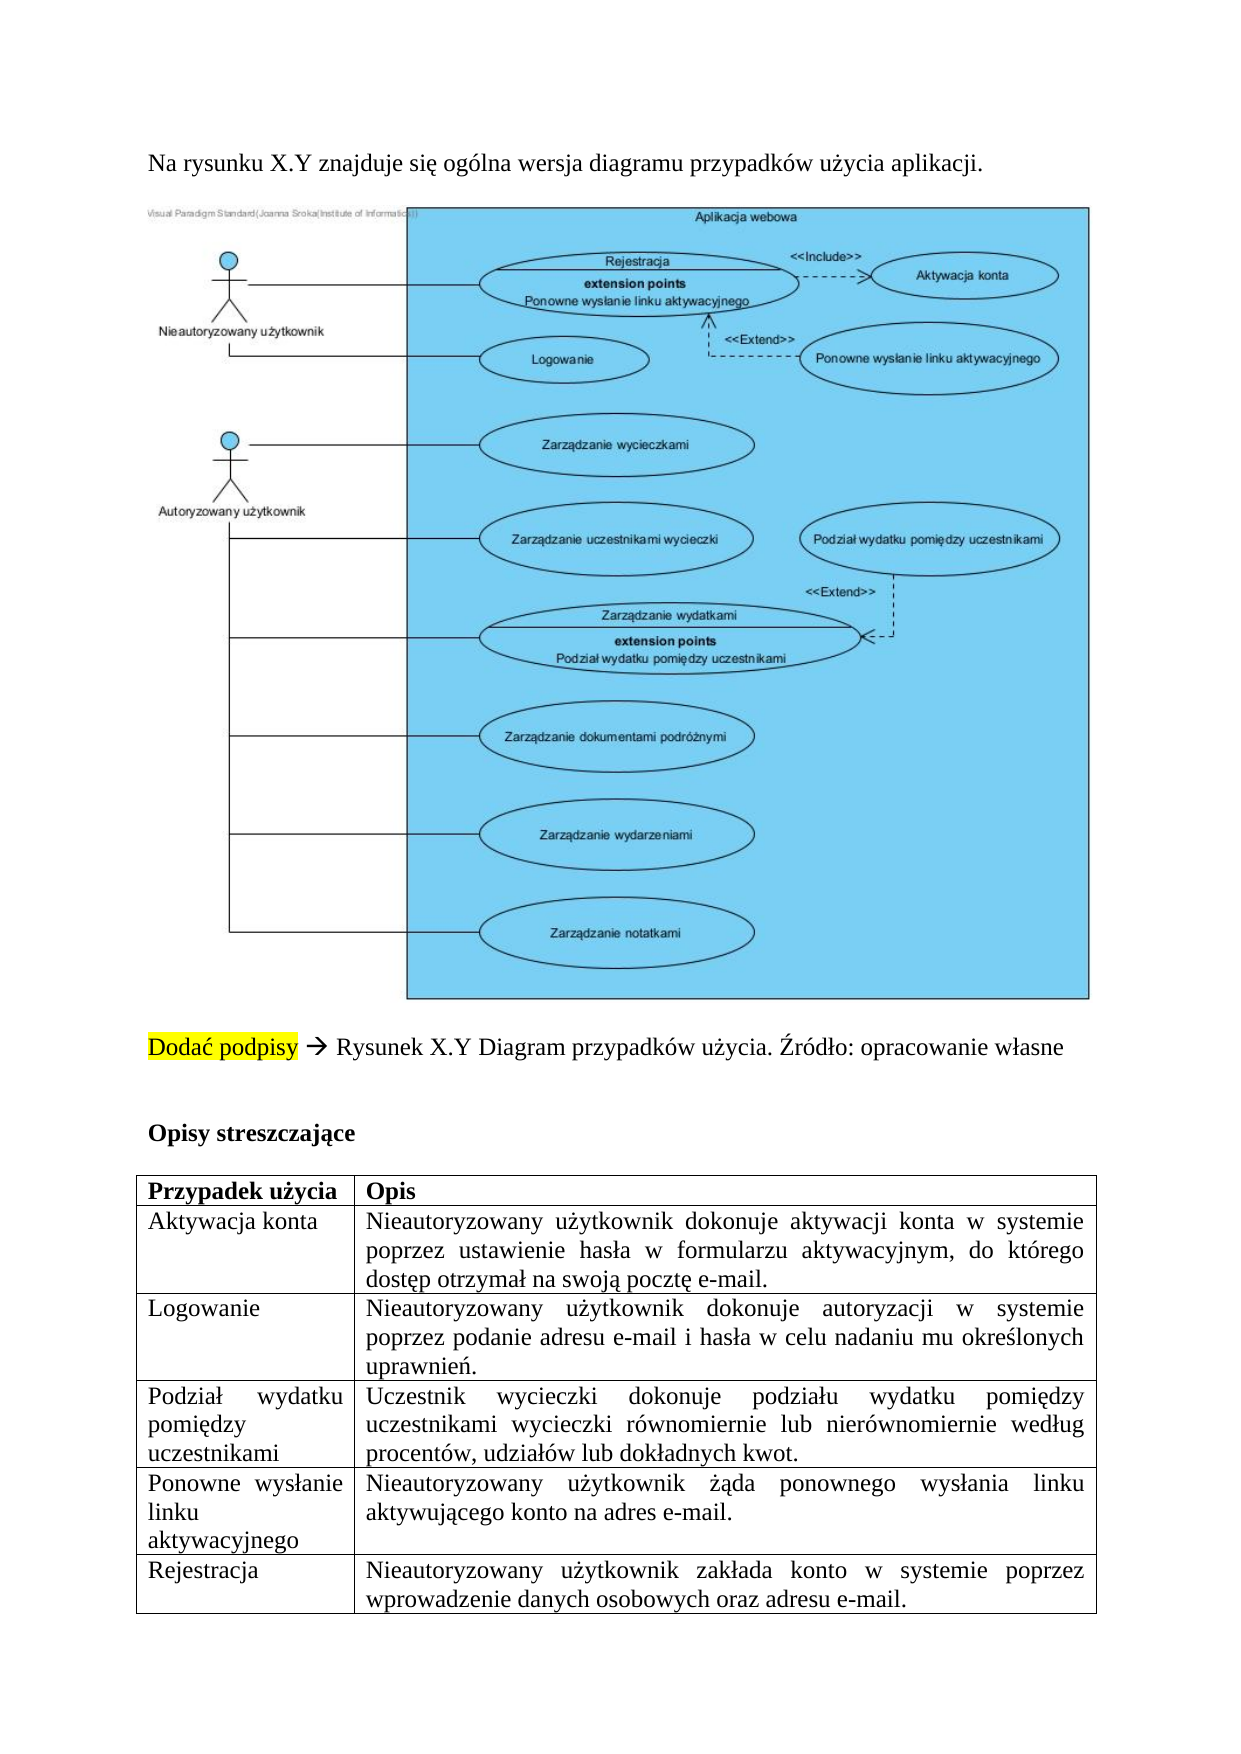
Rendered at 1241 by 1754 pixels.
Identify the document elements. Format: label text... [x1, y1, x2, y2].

table_cell Ponowne wysłanie linku aktywacyjnego [137, 1468, 354, 1554]
table_cell Podział wydatku pomiędzy uczestnikami [137, 1381, 354, 1467]
table_header Przypadek użycia [137, 1176, 354, 1205]
picture [147, 205, 1093, 1003]
table_cell Rejestracja [137, 1555, 354, 1613]
text Na rysunku X.Y znajduje się ogólna wersja diagramu przypadków użycia aplikacji. [148, 148, 1093, 176]
table_cell Nieautoryzowany użytkownik dokonuje autoryzacji w systemie poprzez podanie adresu e-mail i hasła w celu nadaniu mu określonych uprawnień. [355, 1294, 1096, 1380]
table_cell Nieautoryzowany użytkownik żąda ponownego wysłania linku aktywującego konto na adres e-mail. [355, 1468, 1096, 1554]
table_cell Aktywacja konta [137, 1206, 354, 1292]
table_cell Nieautoryzowany użytkownik zakłada konto w systemie poprzez wprowadzenie danych osobowych oraz adresu e-mail. [355, 1555, 1096, 1613]
text Dodać podpisy Rysunek X.Y Diagram przypadków użycia. Źródło: opracowanie własne [298, 1032, 1093, 1060]
text Opisy streszczające [148, 1118, 1093, 1147]
table_header Opis [355, 1176, 1096, 1205]
table_cell Uczestnik wycieczki dokonuje podziału wydatku pomiędzy uczestnikami wycieczki równomiernie lub nierównomiernie według procentów, udziałów lub dokładnych kwot. [355, 1381, 1096, 1467]
table_cell Logowanie [137, 1294, 354, 1380]
table_cell Nieautoryzowany użytkownik dokonuje aktywacji konta w systemie poprzez ustawienie hasła w formularzu aktywacyjnym, do którego dostęp otrzymał na swoją pocztę e-mail. [355, 1206, 1096, 1292]
